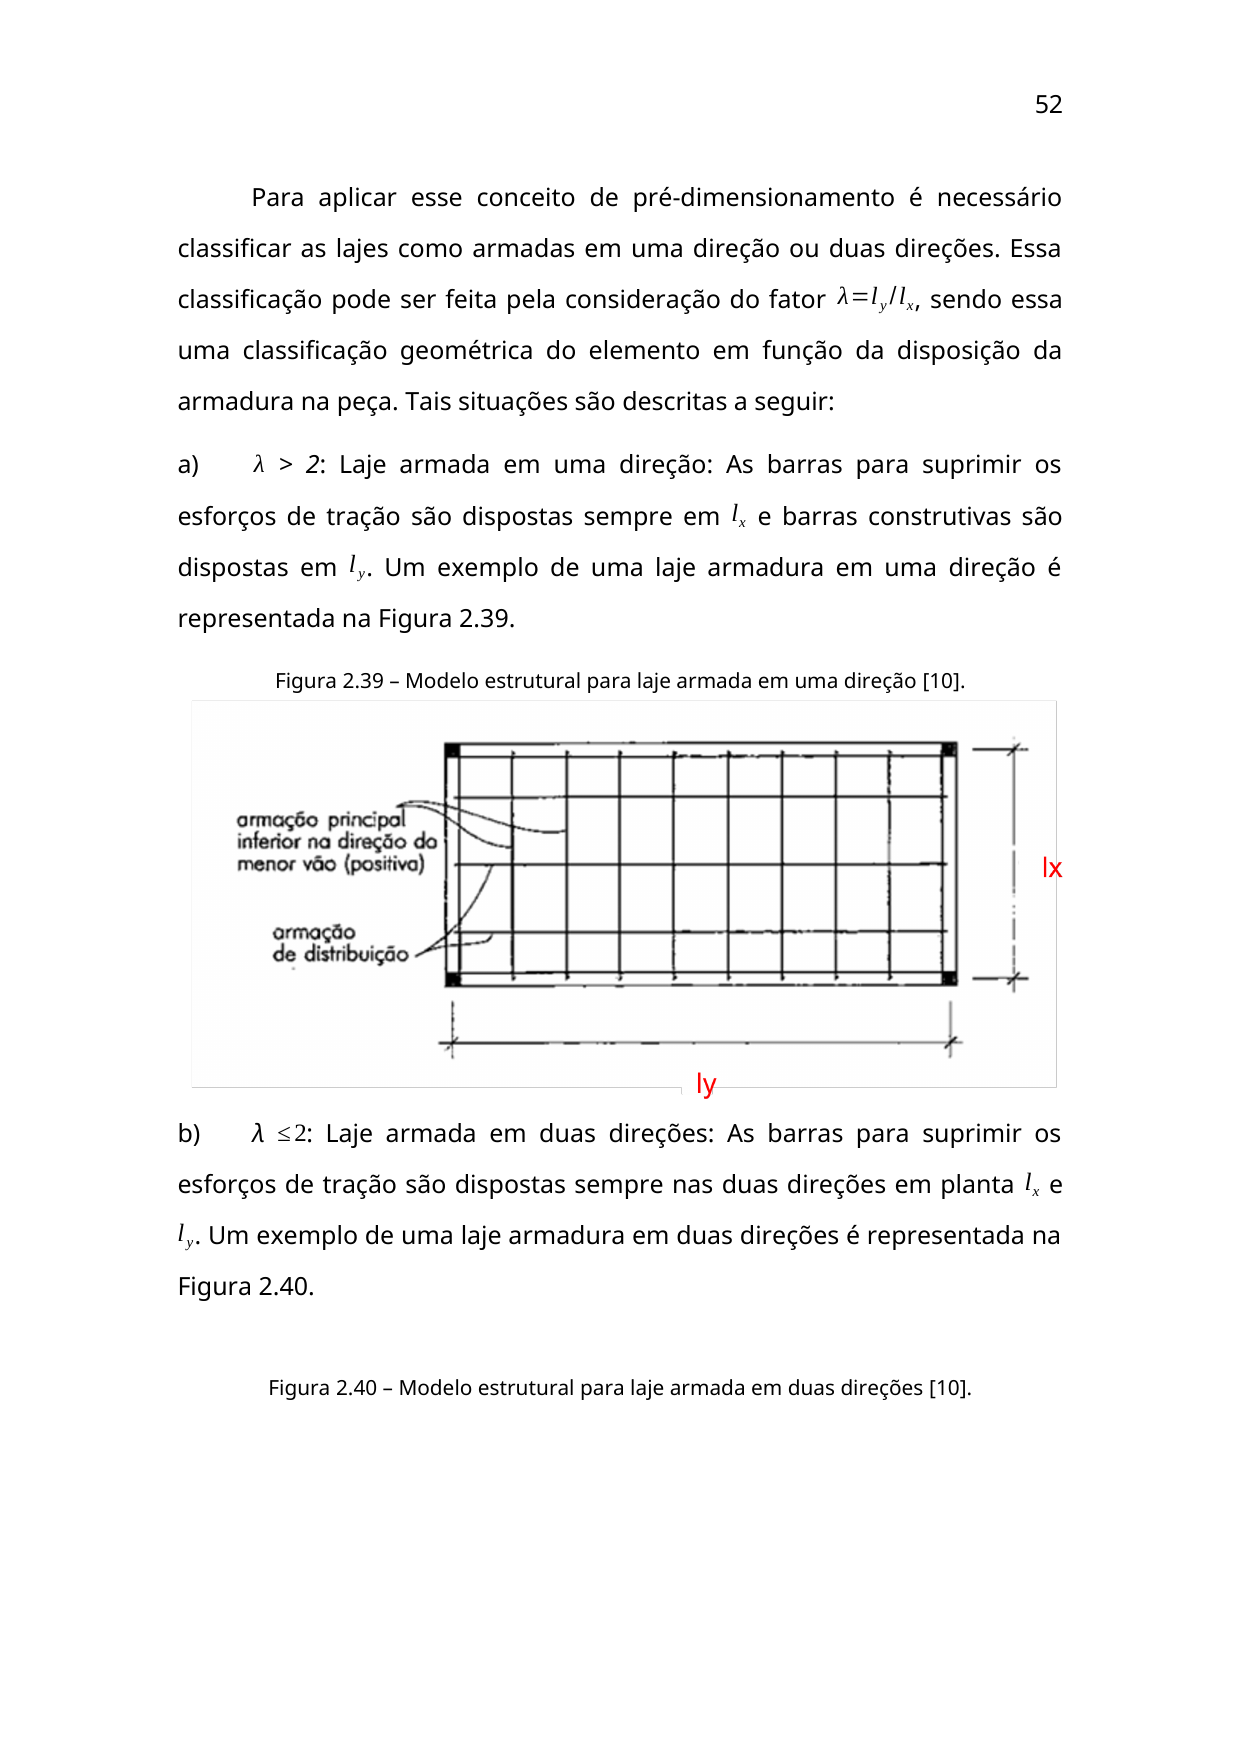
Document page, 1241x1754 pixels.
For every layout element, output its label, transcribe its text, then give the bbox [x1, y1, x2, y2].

text Para aplicar esse conceito de pré-dimensionamento é necessário classificar as lajes como armadas em uma direção ou duas direções. Essa classificação pode ser feita pela consideração do fator , sendo essa uma classificação geométrica do elemento em função da disposição da armadura na peça. Tais situações são descritas a seguir: [177, 179, 1063, 418]
table_cell [177, 696, 1063, 1103]
list > 2: Laje armada em uma direção: As barras para suprimir os esforços de tração são dispostas sempre em e barras construtivas são dispostas em . Um exemplo de uma laje armadura em uma direção é representada na Figura 2.39. [177, 447, 1063, 634]
table_header Figura 2.39 – Modelo estrutural para laje armada em uma direção [10]. [177, 664, 1063, 696]
table_header Figura 2.40 – Modelo estrutural para laje armada em duas direções [10]. [177, 1371, 1063, 1403]
list λ : Laje armada em duas direções: As barras para suprimir os esforços de tração são dispostas sempre nas duas direções em planta e . Um exemplo de uma laje armadura em duas direções é representada na Figura 2.40. [177, 1116, 1063, 1303]
picture [188, 698, 1063, 1102]
